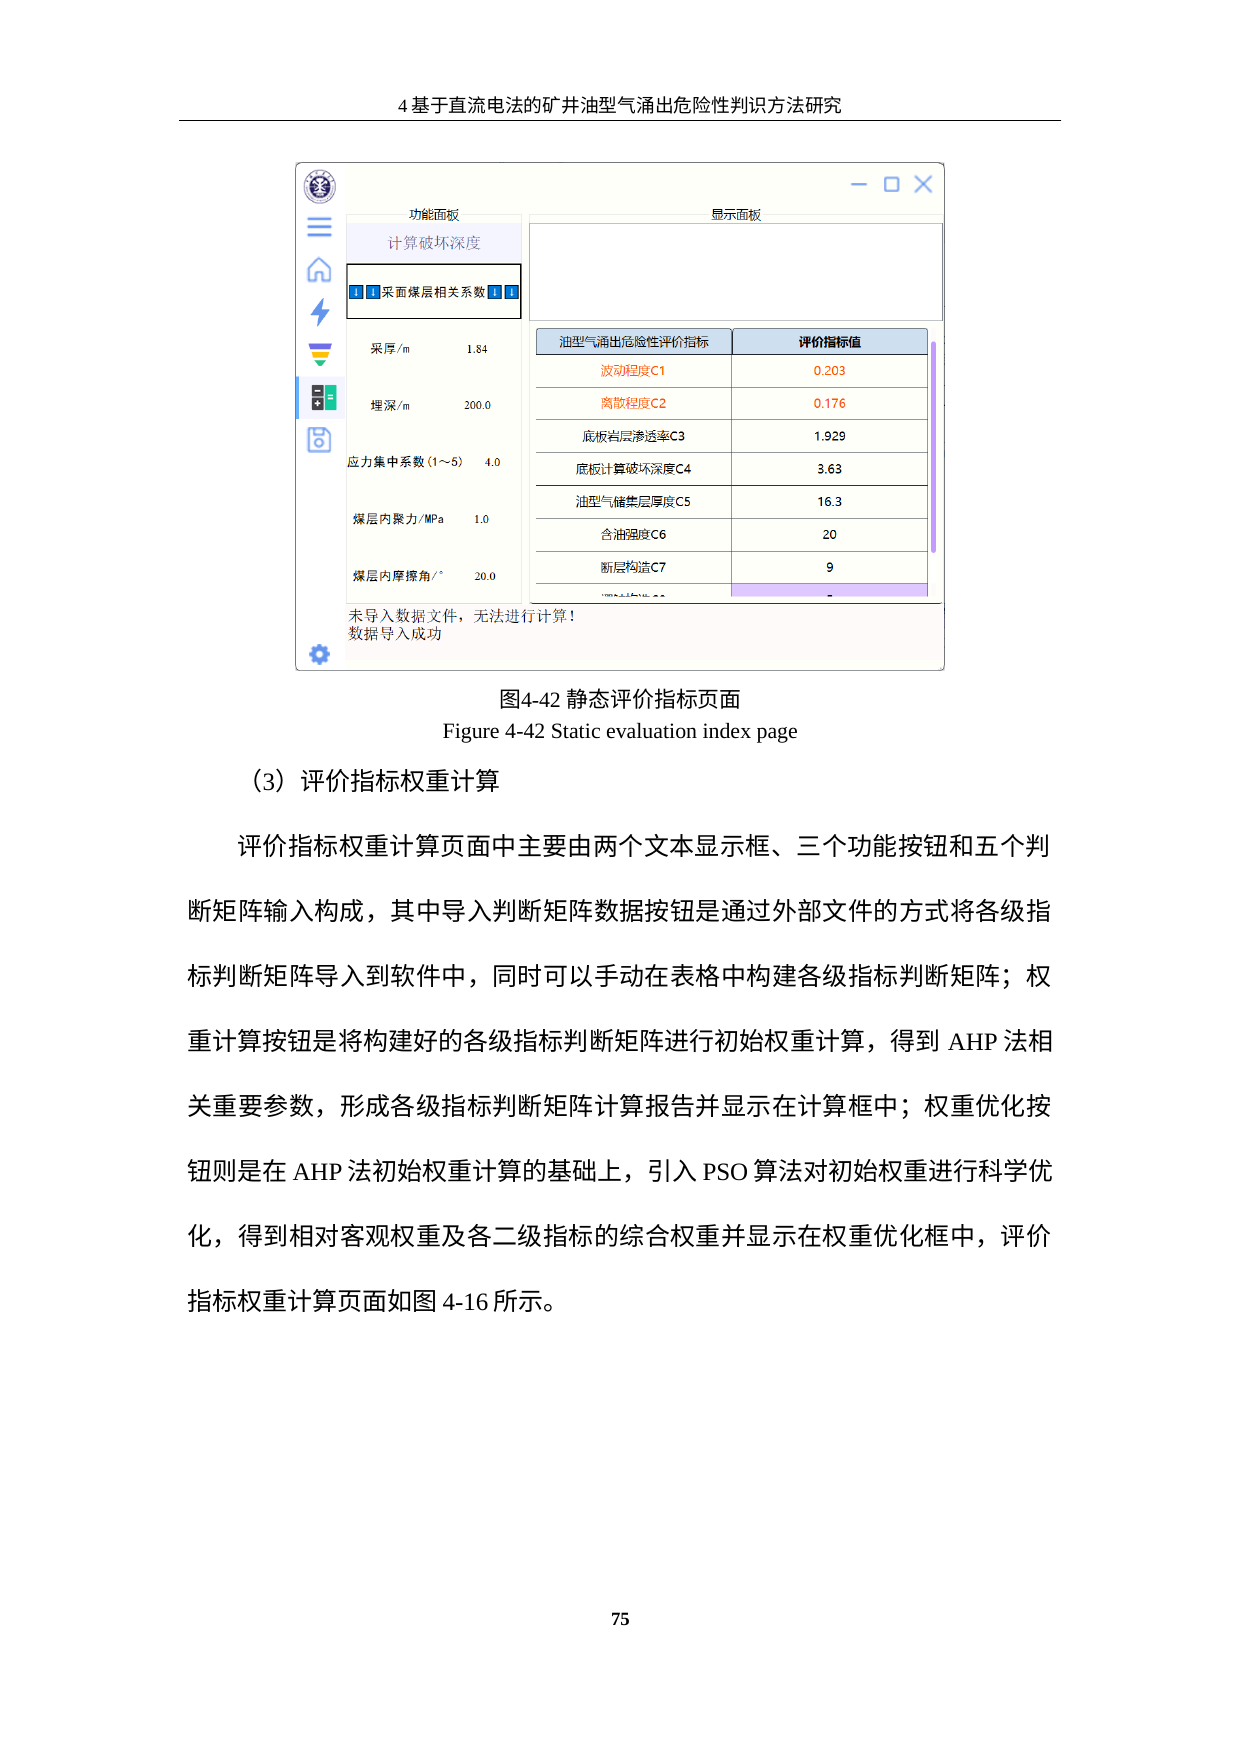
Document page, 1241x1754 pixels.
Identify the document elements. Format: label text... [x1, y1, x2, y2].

text （3）评价指标权重计算 [187, 747, 1053, 812]
picture [295, 162, 945, 671]
text 评价指标权重计算页面中主要由两个文本显示框、三个功能按钮和五个判断矩阵输入构成，其中导入判断矩阵数据按钮是通过外部文件的方式将各级指标判断矩阵导入到软件中，同时可以手动在表格中构建各级指标判断矩阵；权重计算按钮是将构建好的各级指标判断矩阵进行初始权重计算，得到AHP法相关重要参数，形成各级指标判断矩阵计算报告并显示在计算框中；权重优化按钮则是在AHP法初始权重计算的基础上，引入PSO算法对初始权重进行科学优化，得到相对客观权重及各二级指标的综合权重并显示在权重优化框中，评价指标权重计算页面如图4-16所示。 [187, 812, 1053, 1332]
